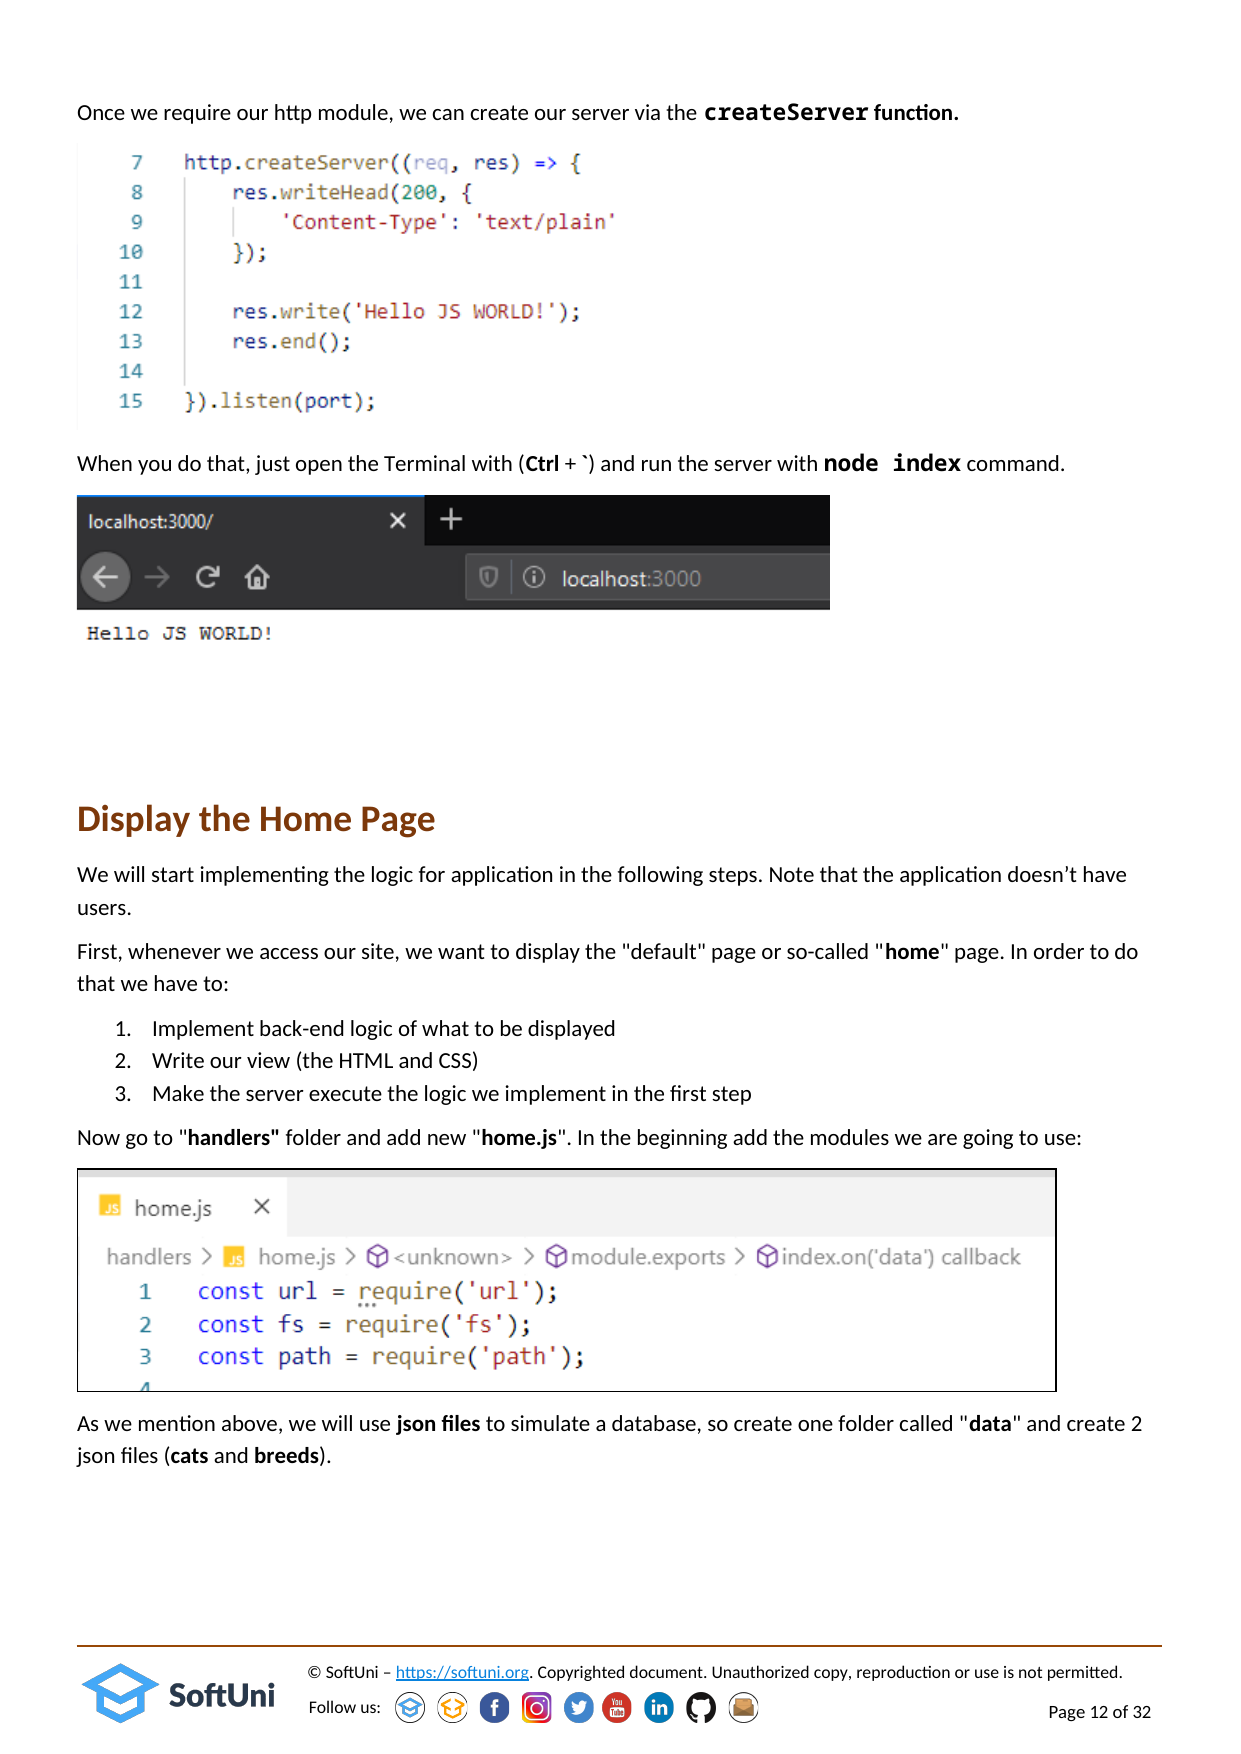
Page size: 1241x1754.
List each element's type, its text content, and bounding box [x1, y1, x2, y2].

text Display the Home Page [77, 795, 1163, 841]
picture [665, 1714, 674, 1723]
picture [76, 143, 662, 430]
picture [728, 1692, 759, 1723]
picture [564, 1692, 594, 1723]
list Implement back-end logic of what to be displayed [114, 1014, 1163, 1042]
picture [602, 1692, 632, 1723]
picture [78, 1170, 1055, 1391]
picture [75, 1658, 281, 1729]
picture [437, 1692, 468, 1723]
text When you do that, just open the Terminal with (Ctrl + `) and run the server with node index command. [77, 446, 1163, 478]
picture [644, 1714, 653, 1723]
list Write our view (the HTML and CSS) [114, 1046, 1163, 1074]
picture [522, 1692, 552, 1723]
picture [665, 1692, 674, 1701]
text First, whenever we access our site, we want to display the "default" page or so-called "home" page. In order to do that we have to: [77, 937, 1163, 998]
picture [395, 1692, 425, 1723]
text Once we require our http module, we can create our server via the createServer function. [77, 95, 1163, 127]
picture [644, 1692, 653, 1701]
text Now go to "handlers" folder and add new "home.js". In the beginning add the modules we are going to use: [77, 1123, 1163, 1151]
text As we mention above, we will use json files to simulate a database, so create one folder called "data" and create 2 json files (cats and breeds). [77, 1409, 1163, 1469]
picture [658, 1705, 667, 1714]
list Make the server execute the logic we implement in the first step [114, 1079, 1163, 1107]
text We will start implementing the logic for application in the following steps. Note that the application doesn’t have users. [77, 861, 1163, 921]
picture [686, 1692, 716, 1723]
picture [76, 495, 830, 734]
picture [479, 1692, 510, 1723]
